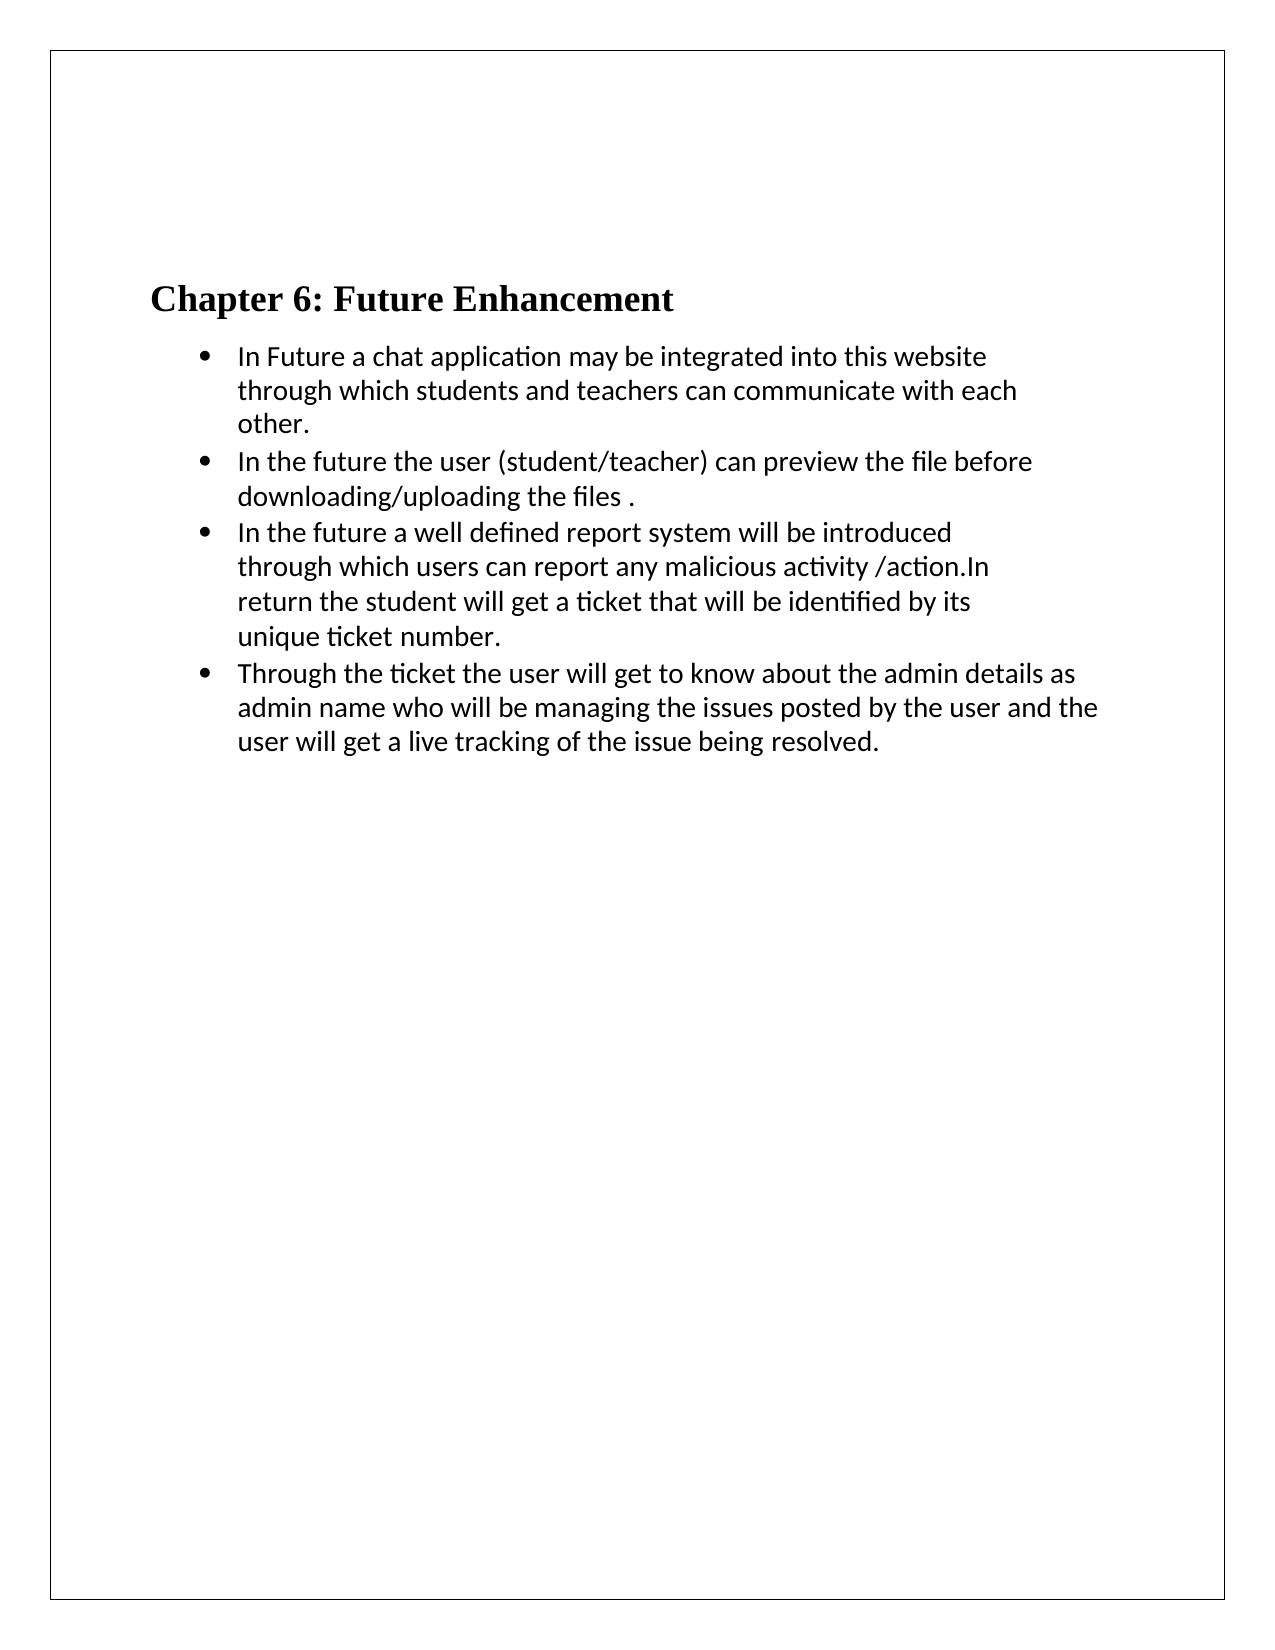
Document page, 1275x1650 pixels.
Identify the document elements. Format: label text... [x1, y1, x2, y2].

list In the future the user (student/teacher) can preview the file before downloading/uploading the files . [200, 442, 1125, 514]
list Through the ticket the user will get to know about the admin details as admin name who will be managing the issues posted by the user and the user will get a live tracking of the issue being resolved. [200, 657, 1103, 758]
list In Future a chat application may be integrated into this website through which students and teachers can communicate with each other. [200, 340, 1075, 441]
text Chapter 6: Future Enhancement [150, 276, 1125, 319]
list In the future a well defined report system will be introduced through which users can report any malicious activity /action.In return the student will get a ticket that will be identified by its unique ticket number. [200, 514, 1053, 654]
